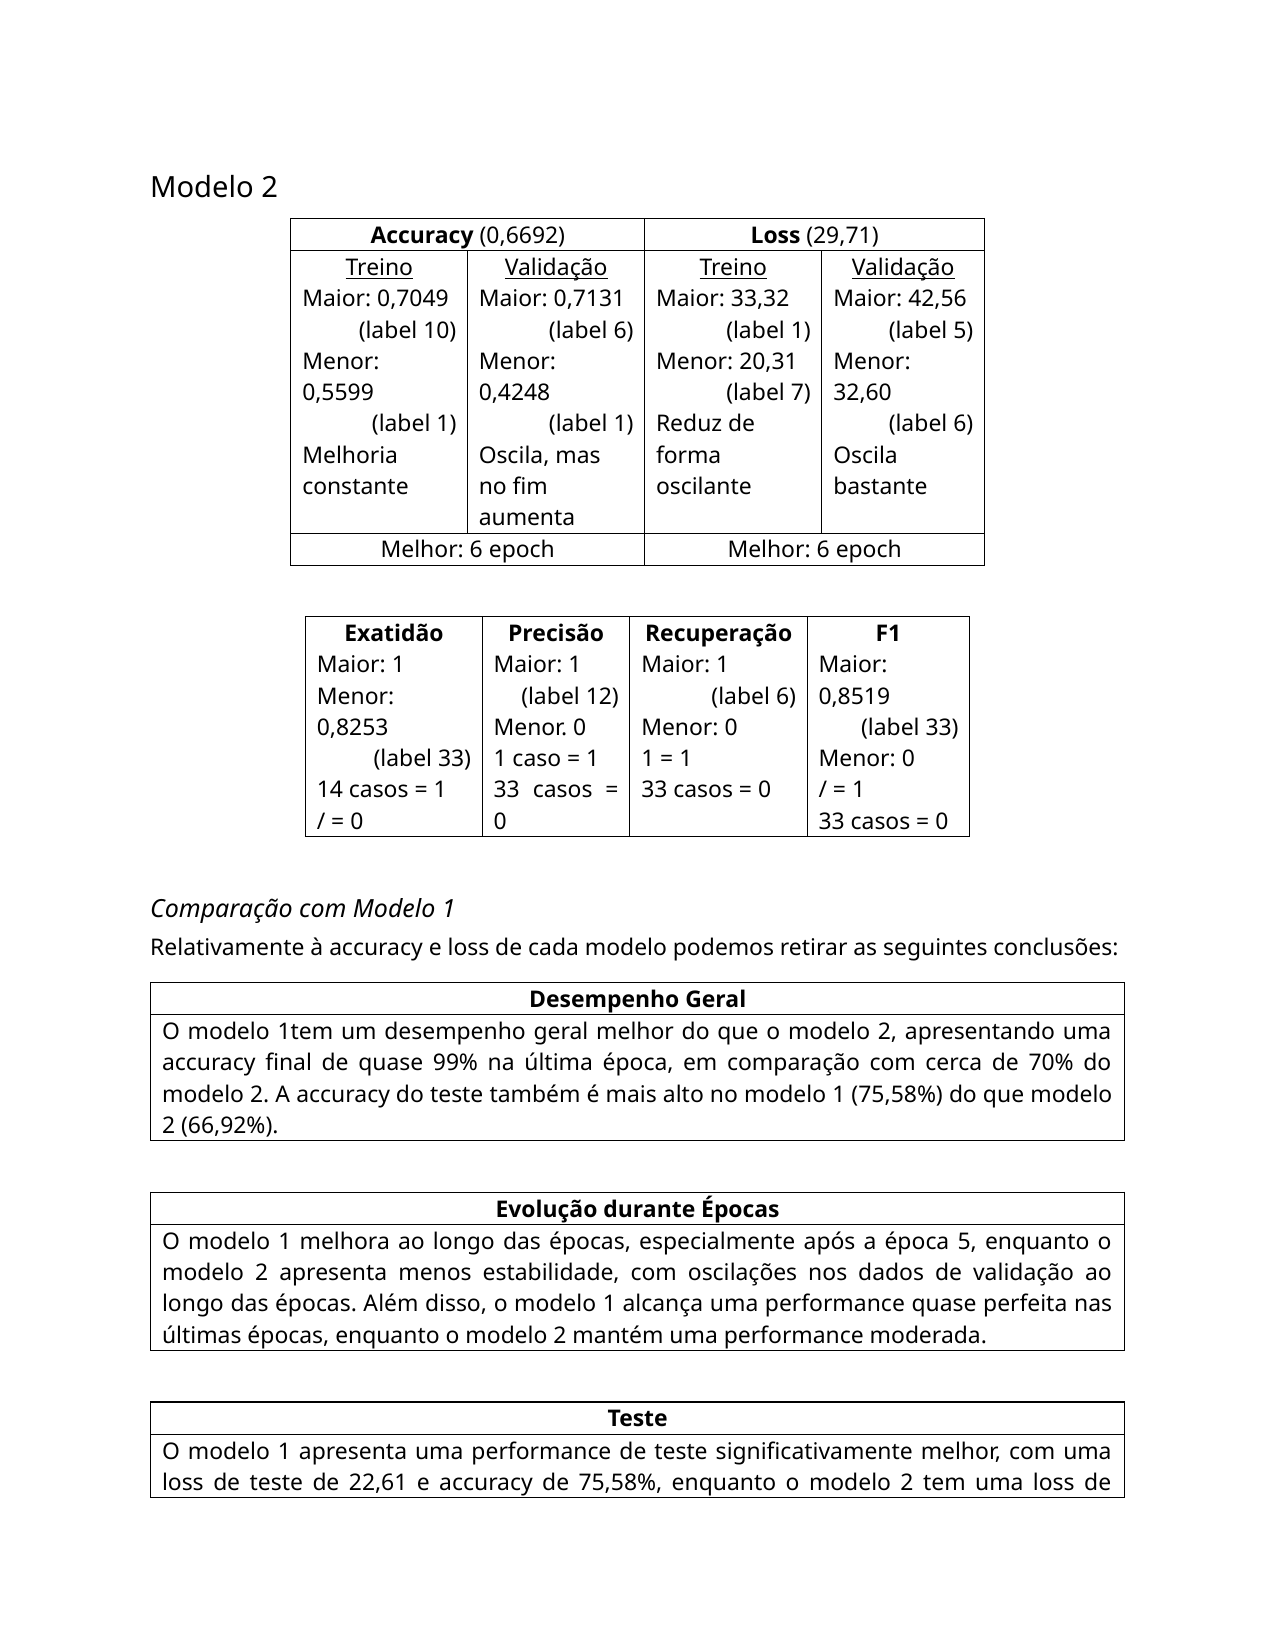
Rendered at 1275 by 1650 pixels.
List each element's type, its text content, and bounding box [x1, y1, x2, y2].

table_cell Validação Maior: 0,7131 (label 6) Menor: 0,4248 (label 1) Oscila, mas no fim aumenta [468, 251, 644, 532]
table_header Teste [151, 1403, 1124, 1434]
table_header Precisão Maior: 1 (label 12) Menor. 0 1 caso = 1 33 casos = 0 [483, 617, 629, 836]
table_cell Validação Maior: 42,56 (label 5) Menor: 32,60 (label 6) Oscila bastante [822, 251, 984, 532]
text Relativamente à accuracy e loss de cada modelo podemos retirar as seguintes conclusões: [150, 931, 1125, 963]
table_header Loss (29,71) [645, 219, 984, 250]
subtitle Modelo 2 [150, 167, 1125, 206]
table_header F1 Maior: 0,8519 (label 33) Menor: 0 / = 1 33 casos = 0 [808, 617, 969, 836]
table_header Exatidão Maior: 1 Menor: 0,8253 (label 33) 14 casos = 1 / = 0 [306, 617, 482, 836]
subtitle Comparação com Modelo 1 [150, 890, 1125, 924]
table_cell Melhor: 6 epoch [645, 534, 984, 565]
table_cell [151, 1435, 1124, 1497]
table_cell Treino Maior: 0,7049 (label 10) Menor: 0,5599 (label 1) Melhoria constante [291, 251, 467, 532]
table_cell Melhor: 6 epoch [291, 534, 644, 565]
table_cell O modelo 1tem um desempenho geral melhor do que o modelo 2, apresentando uma accuracy final de quase 99% na última época, em comparação com cerca de 70% do modelo 2. A accuracy do teste também é mais alto no modelo 1 (75,58%) do que modelo 2 (66,92%). [151, 1015, 1124, 1140]
table_cell Treino Maior: 33,32 (label 1) Menor: 20,31 (label 7) Reduz de forma oscilante [645, 251, 821, 532]
table_cell O modelo 1 melhora ao longo das épocas, especialmente após a época 5, enquanto o modelo 2 apresenta menos estabilidade, com oscilações nos dados de validação ao longo das épocas. Além disso, o modelo 1 alcança uma performance quase perfeita nas últimas épocas, enquanto o modelo 2 mantém uma performance moderada. [151, 1225, 1124, 1350]
table_header Recuperação Maior: 1 (label 6) Menor: 0 1 = 1 33 casos = 0 [630, 617, 807, 836]
table_header Evolução durante Épocas [151, 1193, 1124, 1224]
table_header Accuracy (0,6692) [291, 219, 644, 250]
table_header Desempenho Geral [151, 983, 1124, 1014]
